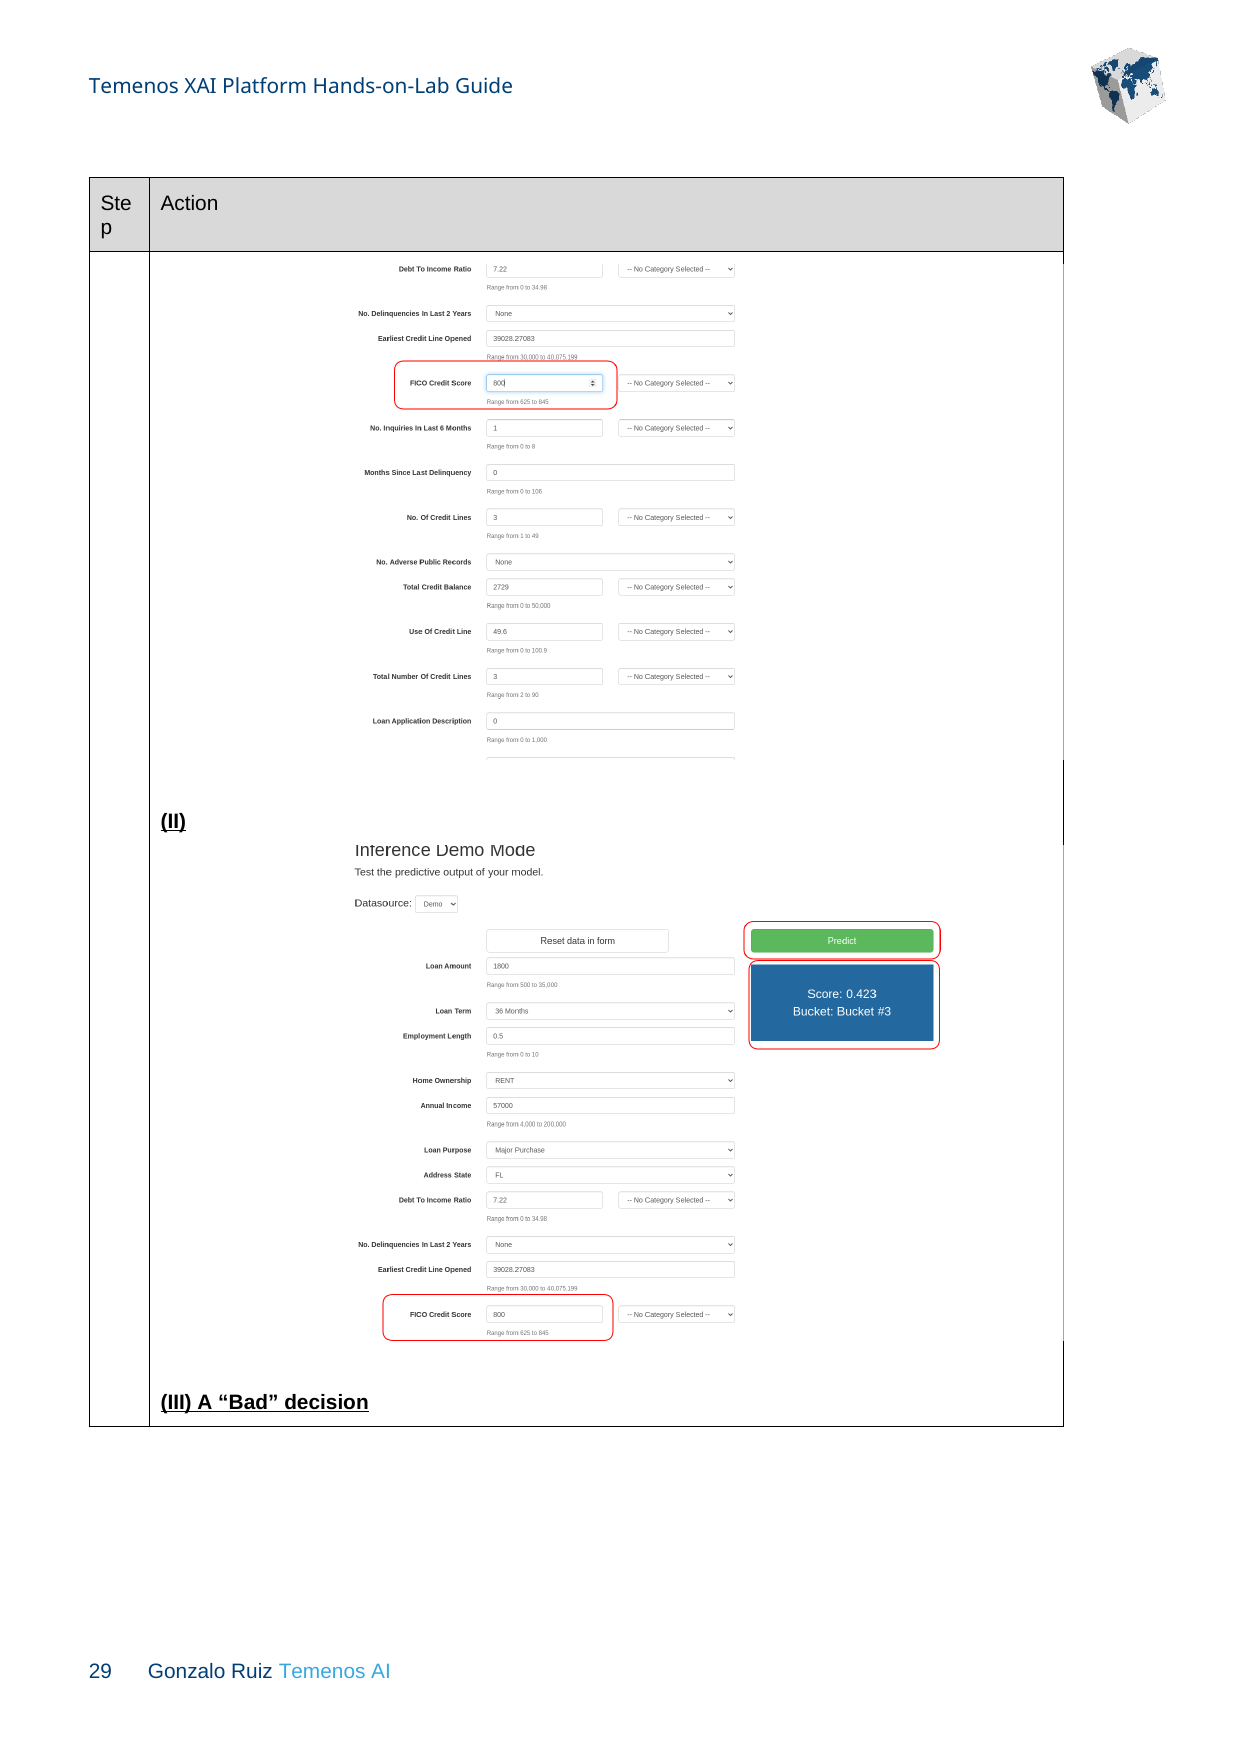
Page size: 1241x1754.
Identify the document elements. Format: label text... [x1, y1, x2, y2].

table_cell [150, 252, 1063, 1426]
table_header Action [150, 178, 1063, 251]
table_cell 3 [90, 252, 149, 1426]
picture [160, 845, 1064, 1341]
picture [1078, 36, 1178, 136]
picture [160, 264, 1064, 760]
table_header Step [90, 178, 149, 251]
